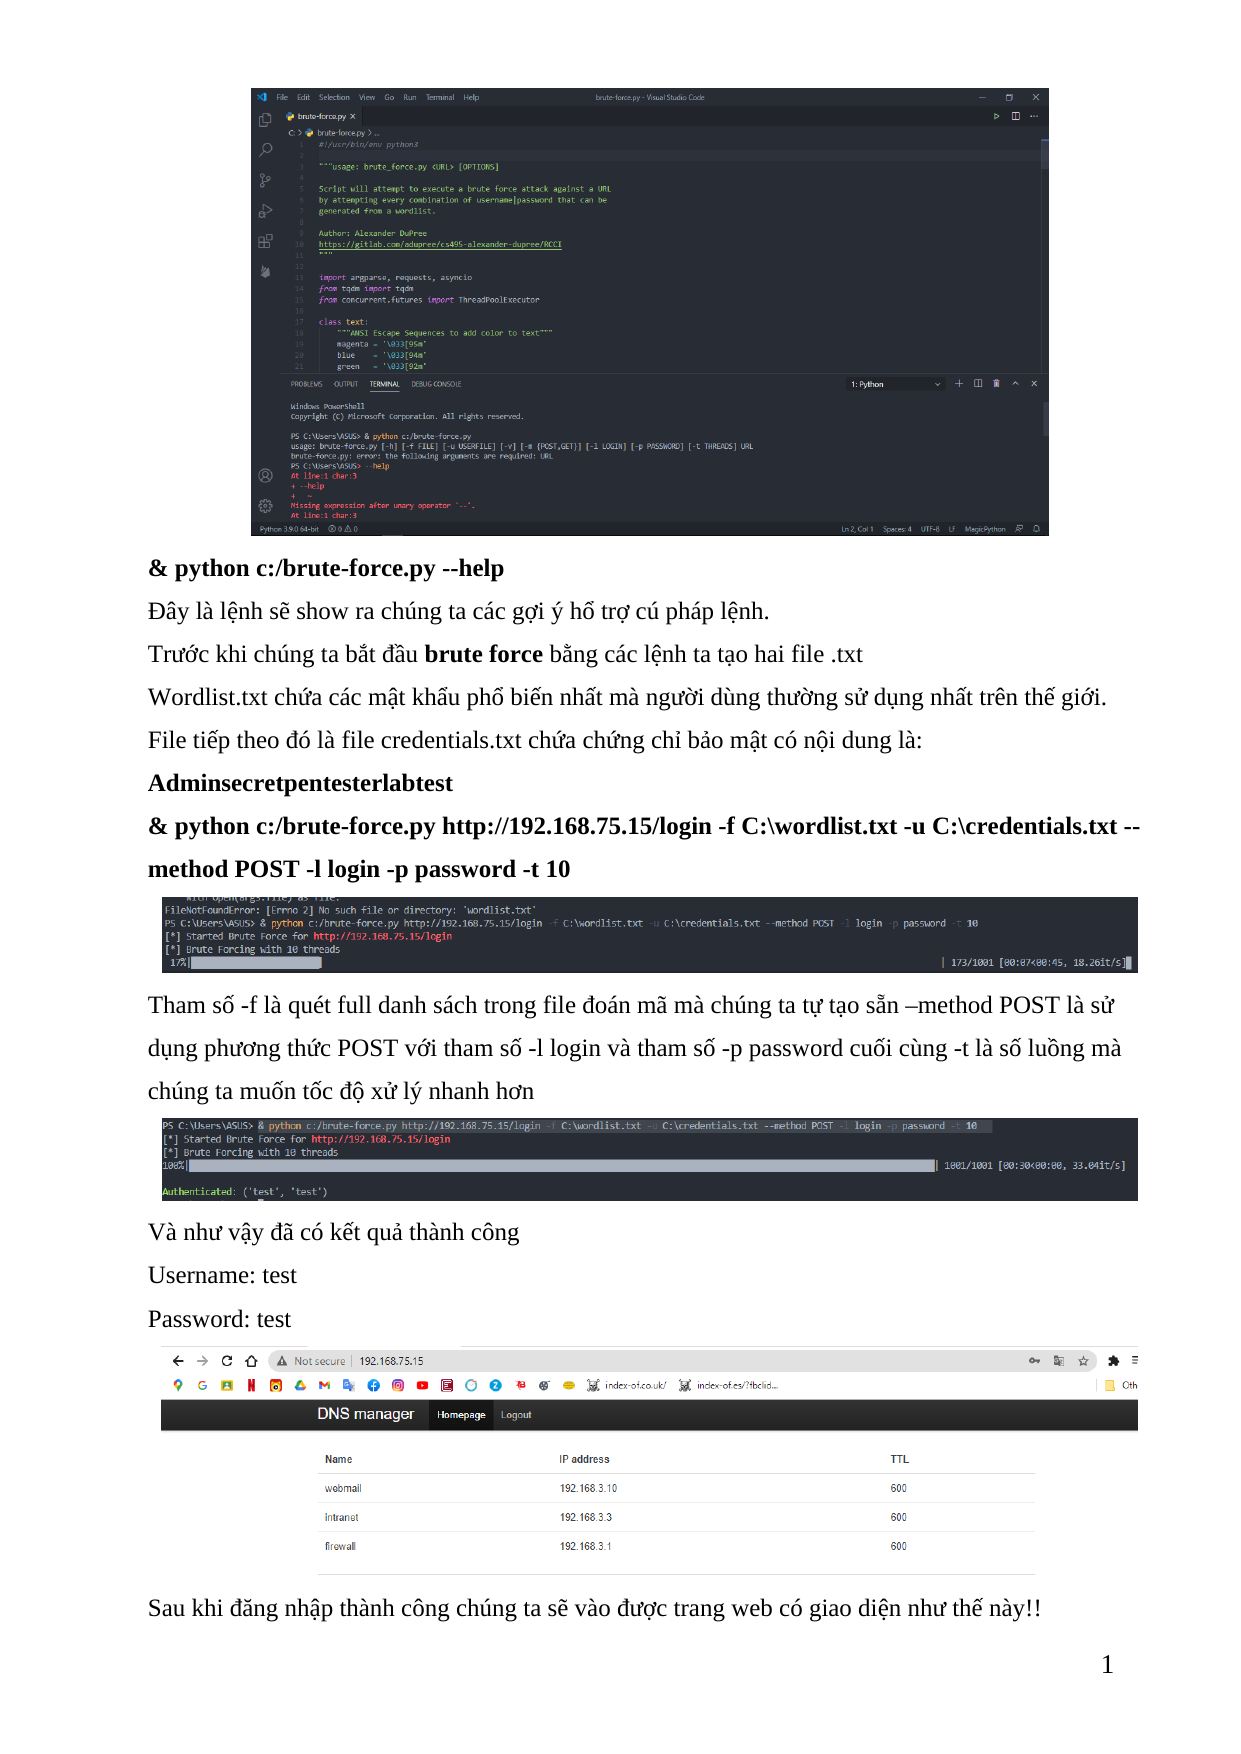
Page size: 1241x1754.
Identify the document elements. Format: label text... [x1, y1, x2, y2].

text & python c:/brute-force.py http://192.168.75.15/login -f C:\wordlist.txt -u C:\credentials.txt --method POST -l login -p password -t 10 [148, 811, 1152, 883]
text Sau khi đăng nhập thành công chúng ta sẽ vào được trang web có giao diện như thế này!! [148, 1593, 1152, 1622]
text File tiếp theo đó là file credentials.txt chứa chứng chỉ bảo mật có nội dung là: [148, 725, 1152, 754]
picture [162, 1118, 1138, 1201]
text Adminsecretpentesterlabtest [148, 768, 1152, 797]
text Tham số -f là quét full danh sách trong file đoán mã mà chúng ta tự tạo sẵn –method POST là sử dụng phương thức POST với tham số -l login và tham số -p password cuối cùng -t là số luồng mà chúng ta muốn tốc độ xử lý nhanh hơn [148, 990, 1152, 1105]
text Password: test [148, 1304, 1152, 1332]
text Và như vậy đã có kết quả thành công [148, 1217, 1152, 1246]
picture [251, 88, 1049, 536]
text Đây là lệnh sẽ show ra chúng ta các gợi ý hổ trợ cú pháp lệnh. [148, 596, 1152, 624]
text Username: test [148, 1261, 1152, 1289]
picture [161, 1346, 1138, 1577]
picture [162, 897, 1138, 973]
text Wordlist.txt chứa các mật khẩu phổ biến nhất mà người dùng thường sử dụng nhất trên thế giới. [148, 682, 1152, 711]
text Trước khi chúng ta bắt đầu brute force bằng các lệnh ta tạo hai file .txt [148, 639, 1152, 668]
text & python c:/brute-force.py --help [148, 553, 1152, 581]
